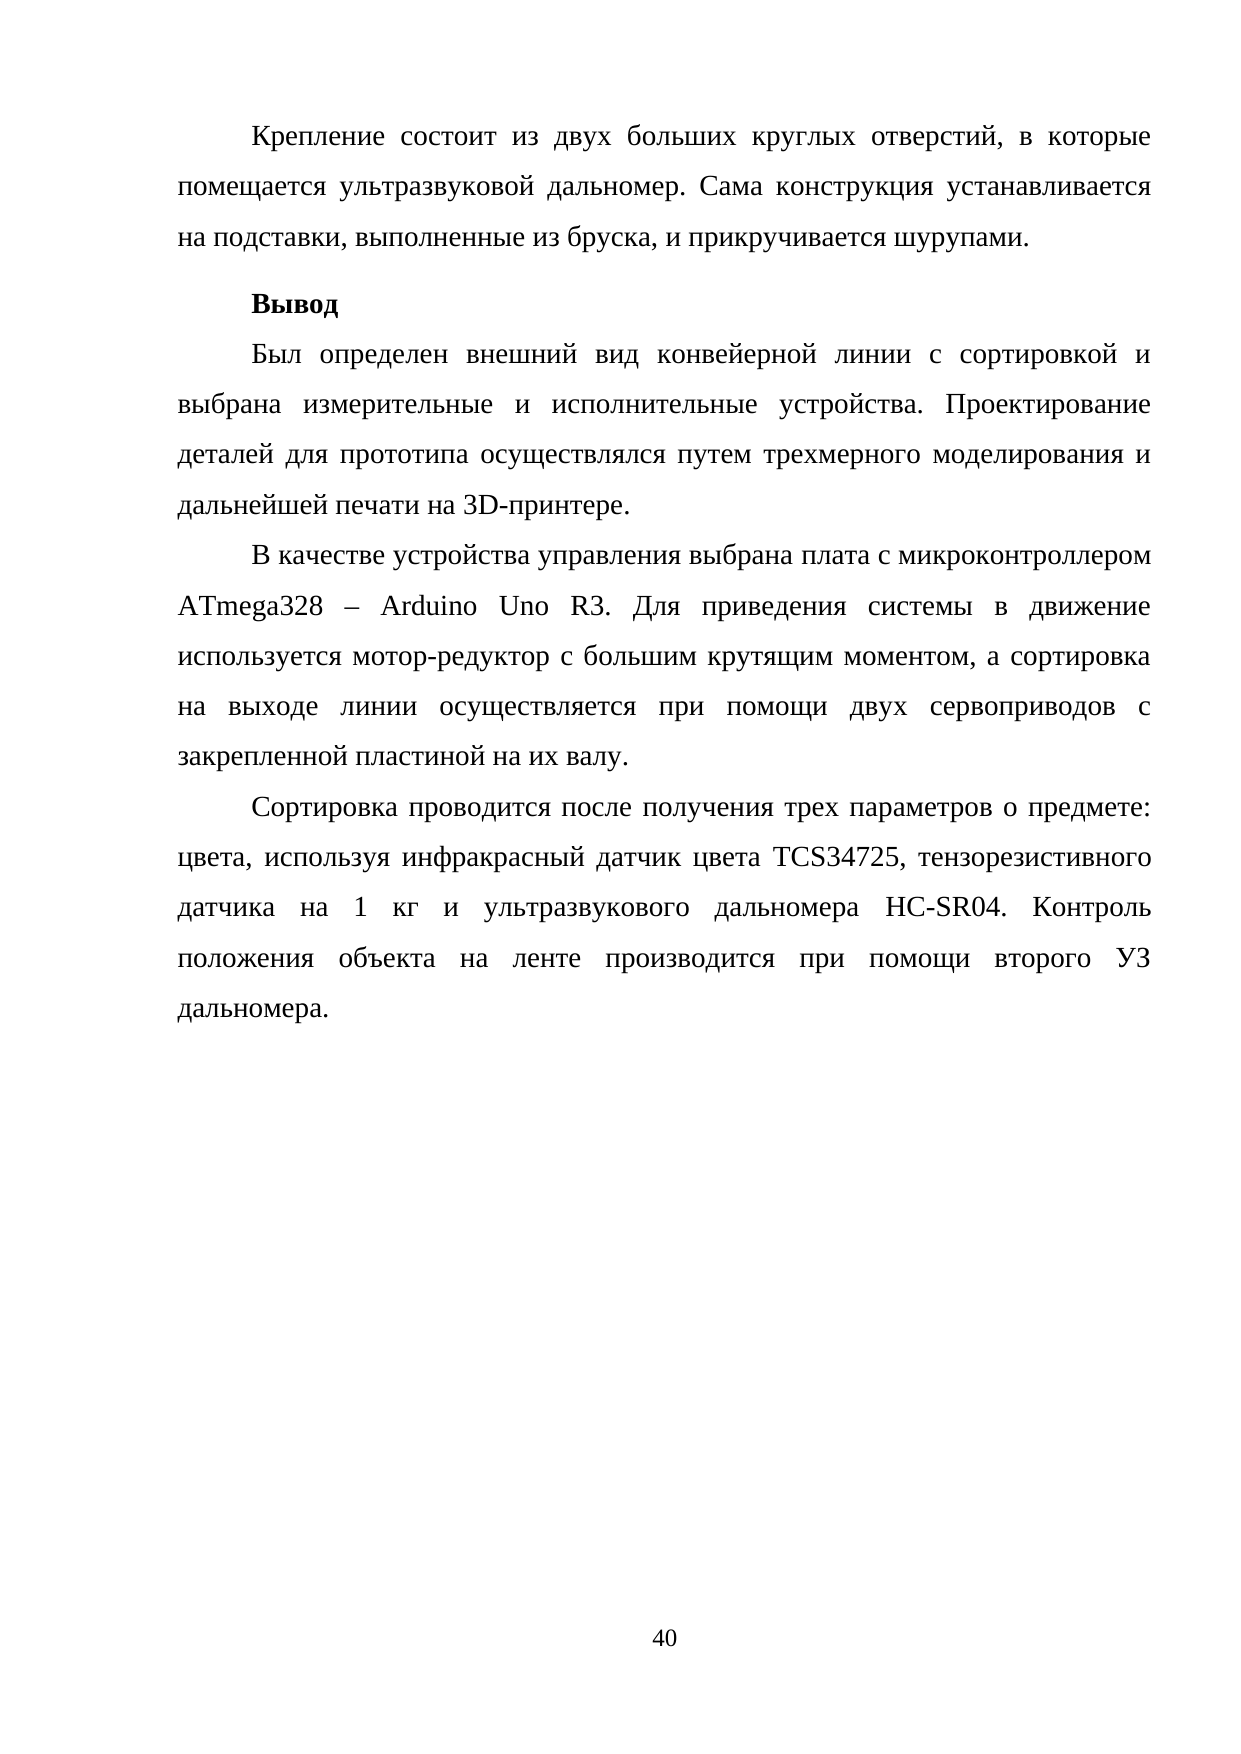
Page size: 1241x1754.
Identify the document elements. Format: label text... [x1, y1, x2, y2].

text Сортировка проводится после получения трех параметров о предмете: цвета, используя инфракрасный датчик цвета TCS34725, тензорезистивного датчика на 1 кг и ультразвукового дальномера HC-SR04. Контроль положения объекта на ленте производится при помощи второго УЗ дальномера. [177, 789, 1152, 1024]
text Вывод [177, 286, 1152, 319]
text Крепление состоит из двух больших круглых отверстий, в которые помещается ультразвуковой дальномер. Сама конструкция устанавливается на подставки, выполненные из бруска, и прикручивается шурупами. [177, 118, 1152, 252]
text Был определен внешний вид конвейерной линии с сортировкой и выбрана измерительные и исполнительные устройства. Проектирование деталей для прототипа осуществлялся путем трехмерного моделирования и дальнейшей печати на 3D-принтере. [177, 336, 1152, 521]
text В качестве устройства управления выбрана плата с микроконтроллером ATmega328 – Arduino Uno R3. Для приведения системы в движение используется мотор-редуктор с большим крутящим моментом, а сортировка на выходе линии осуществляется при помощи двух сервоприводов с закрепленной пластиной на их валу. [177, 537, 1152, 772]
